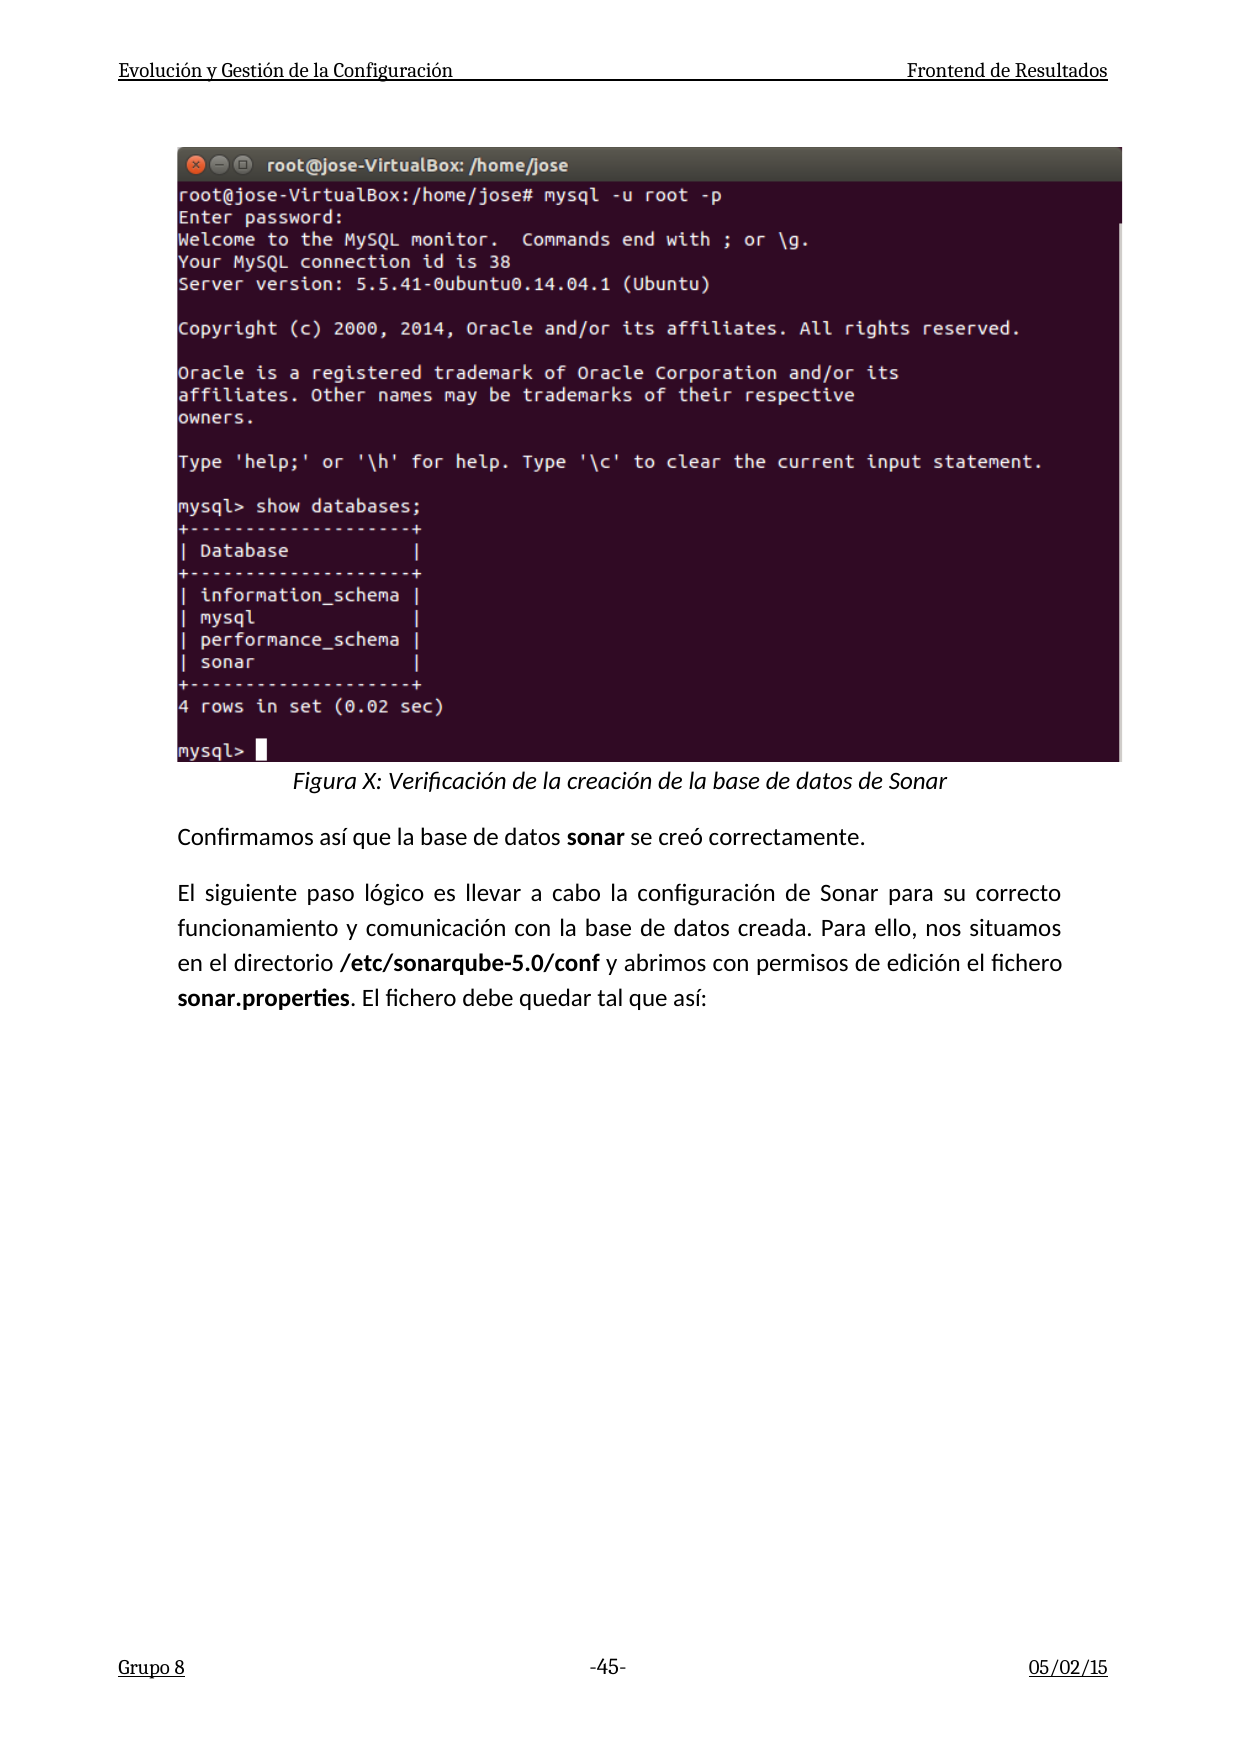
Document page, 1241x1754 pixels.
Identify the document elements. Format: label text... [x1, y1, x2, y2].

text El siguiente paso lógico es llevar a cabo la configuración de Sonar para su correcto funcionamiento y comunicación con la base de datos creada. Para ello, nos situamos en el directorio /etc/sonarqube-5.0/conf y abrimos con permisos de edición el fichero sonar.properties. El fichero debe quedar tal que así: [177, 877, 1063, 1012]
picture [177, 147, 1123, 762]
text Confirmamos así que la base de datos sonar se creó correctamente. [177, 821, 1063, 852]
text Figura X: Verificación de la creación de la base de datos de Sonar [177, 765, 1063, 796]
